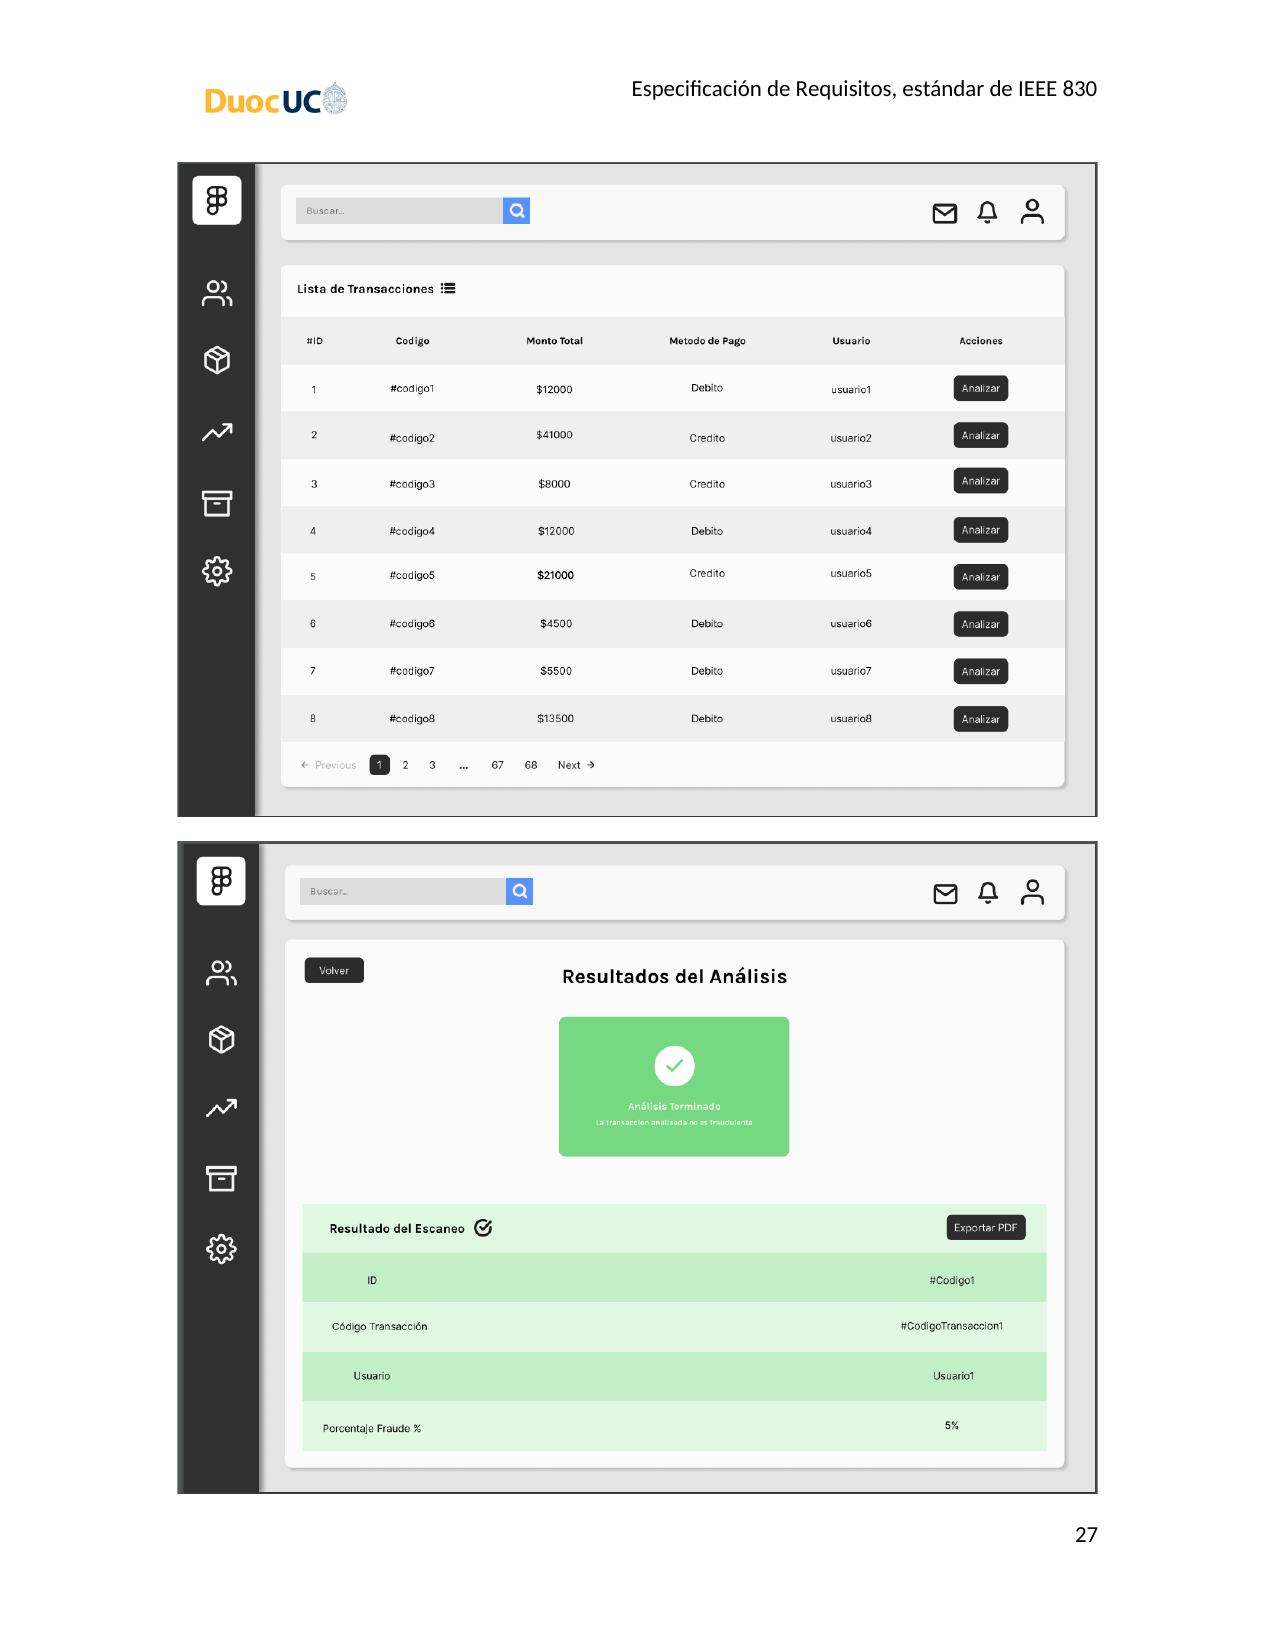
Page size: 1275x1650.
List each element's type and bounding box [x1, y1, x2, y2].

picture [177, 162, 1098, 817]
picture [177, 841, 1098, 1494]
picture [198, 78, 352, 117]
